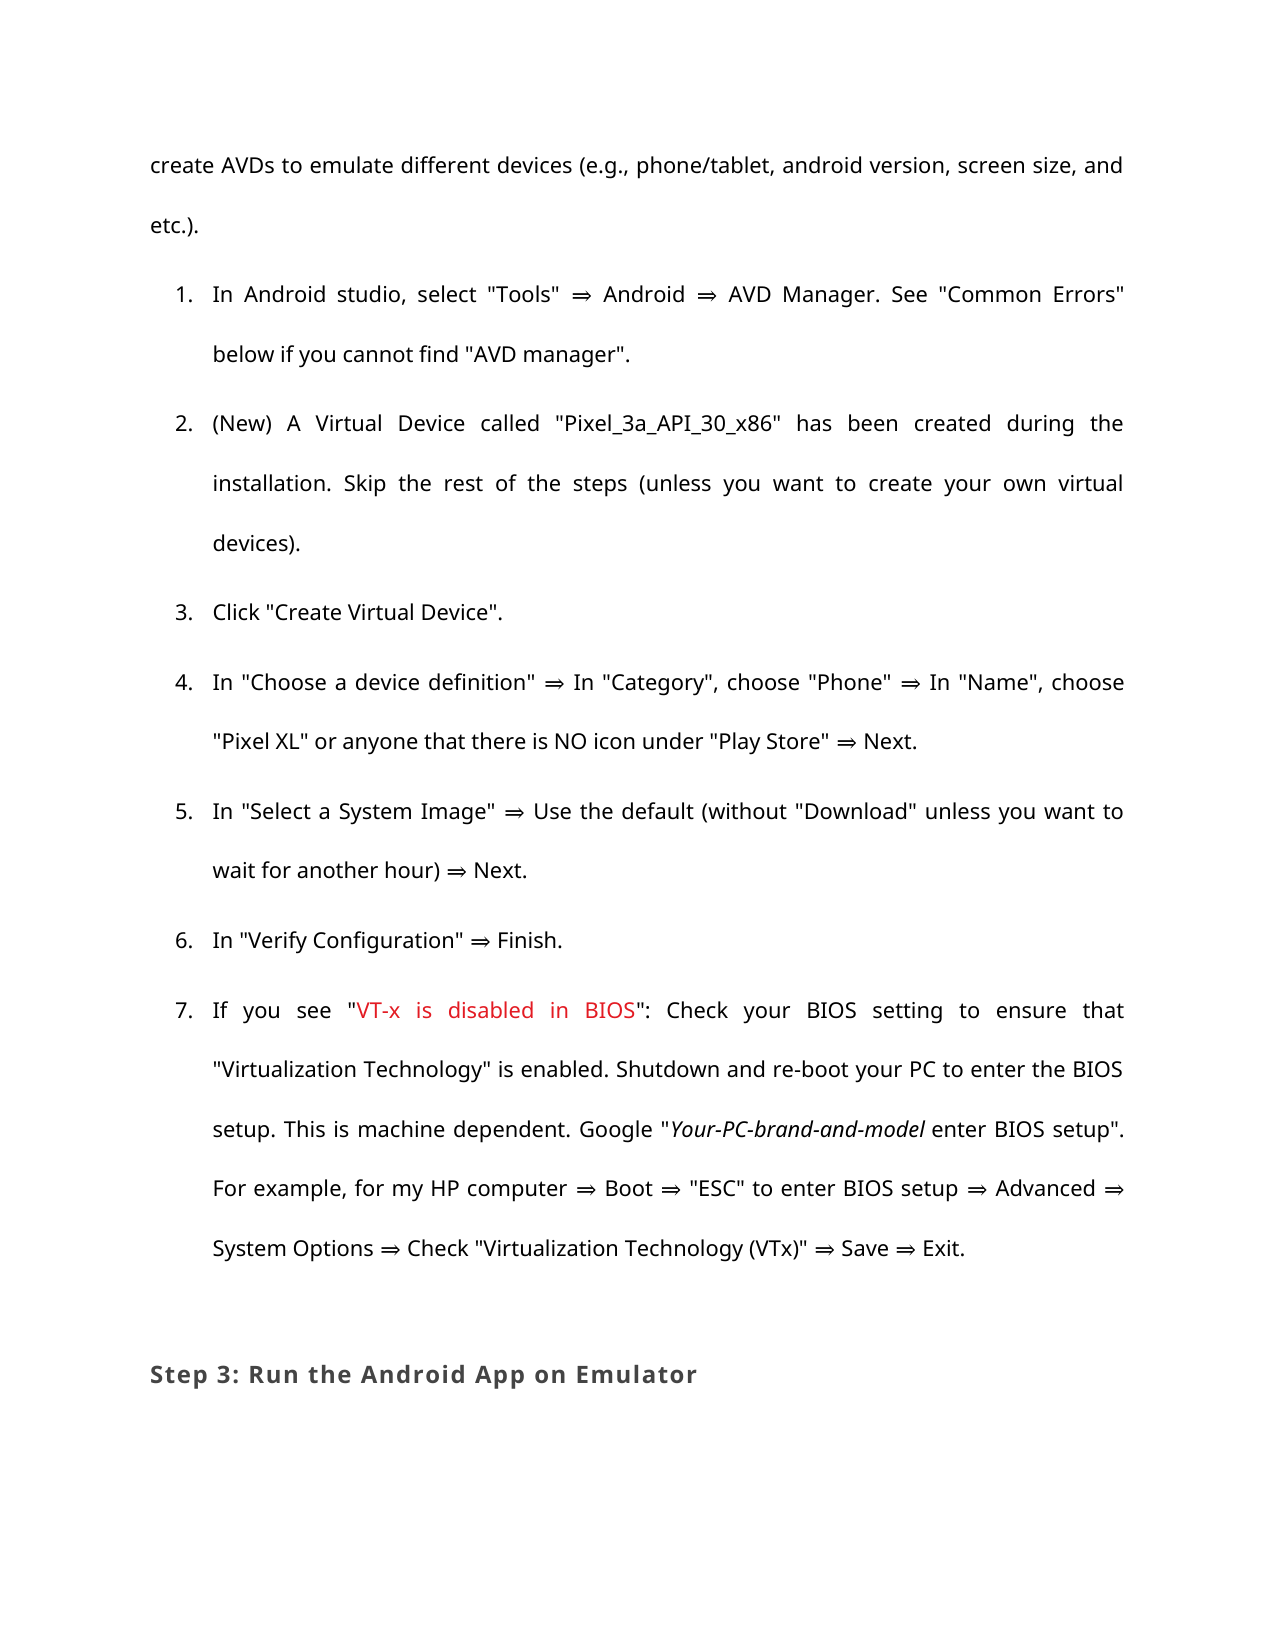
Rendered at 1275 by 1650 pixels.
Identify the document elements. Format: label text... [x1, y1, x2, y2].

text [150, 150, 1125, 239]
list In "Select a System Image" ⇒ Use the default (without "Download" unless you want to wait for another hour) ⇒ Next. [175, 796, 1125, 885]
list Click "Create Virtual Device". [175, 597, 1125, 627]
list If you see "VT-x is disabled in BIOS": Check your BIOS setting to ensure that "Virtualization Technology" is enabled. Shutdown and re-boot your PC to enter the BIOS setup. This is machine dependent. Google "Your-PC-brand-and-model enter BIOS setup". For example, for my HP computer ⇒ Boot ⇒ "ESC" to enter BIOS setup ⇒ Advanced ⇒ System Options ⇒ Check "Virtualization Technology (VTx)" ⇒ Save ⇒ Exit. [175, 994, 1125, 1263]
subtitle Step 3: Run the Android App on Emulator [150, 1358, 1125, 1390]
list (New) A Virtual Device called "Pixel_3a_API_30_x86" has been created during the installation. Skip the rest of the steps (unless you want to create your own virtual devices). [175, 408, 1125, 557]
list In "Verify Configuration" ⇒ Finish. [175, 925, 1125, 955]
list In "Choose a device definition" ⇒ In "Category", choose "Phone" ⇒ In "Name", choose "Pixel XL" or anyone that there is NO icon under "Play Store" ⇒ Next. [175, 667, 1125, 756]
list In Android studio, select "Tools" ⇒ Android ⇒ AVD Manager. See "Common Errors" below if you cannot find "AVD manager". [175, 279, 1125, 368]
